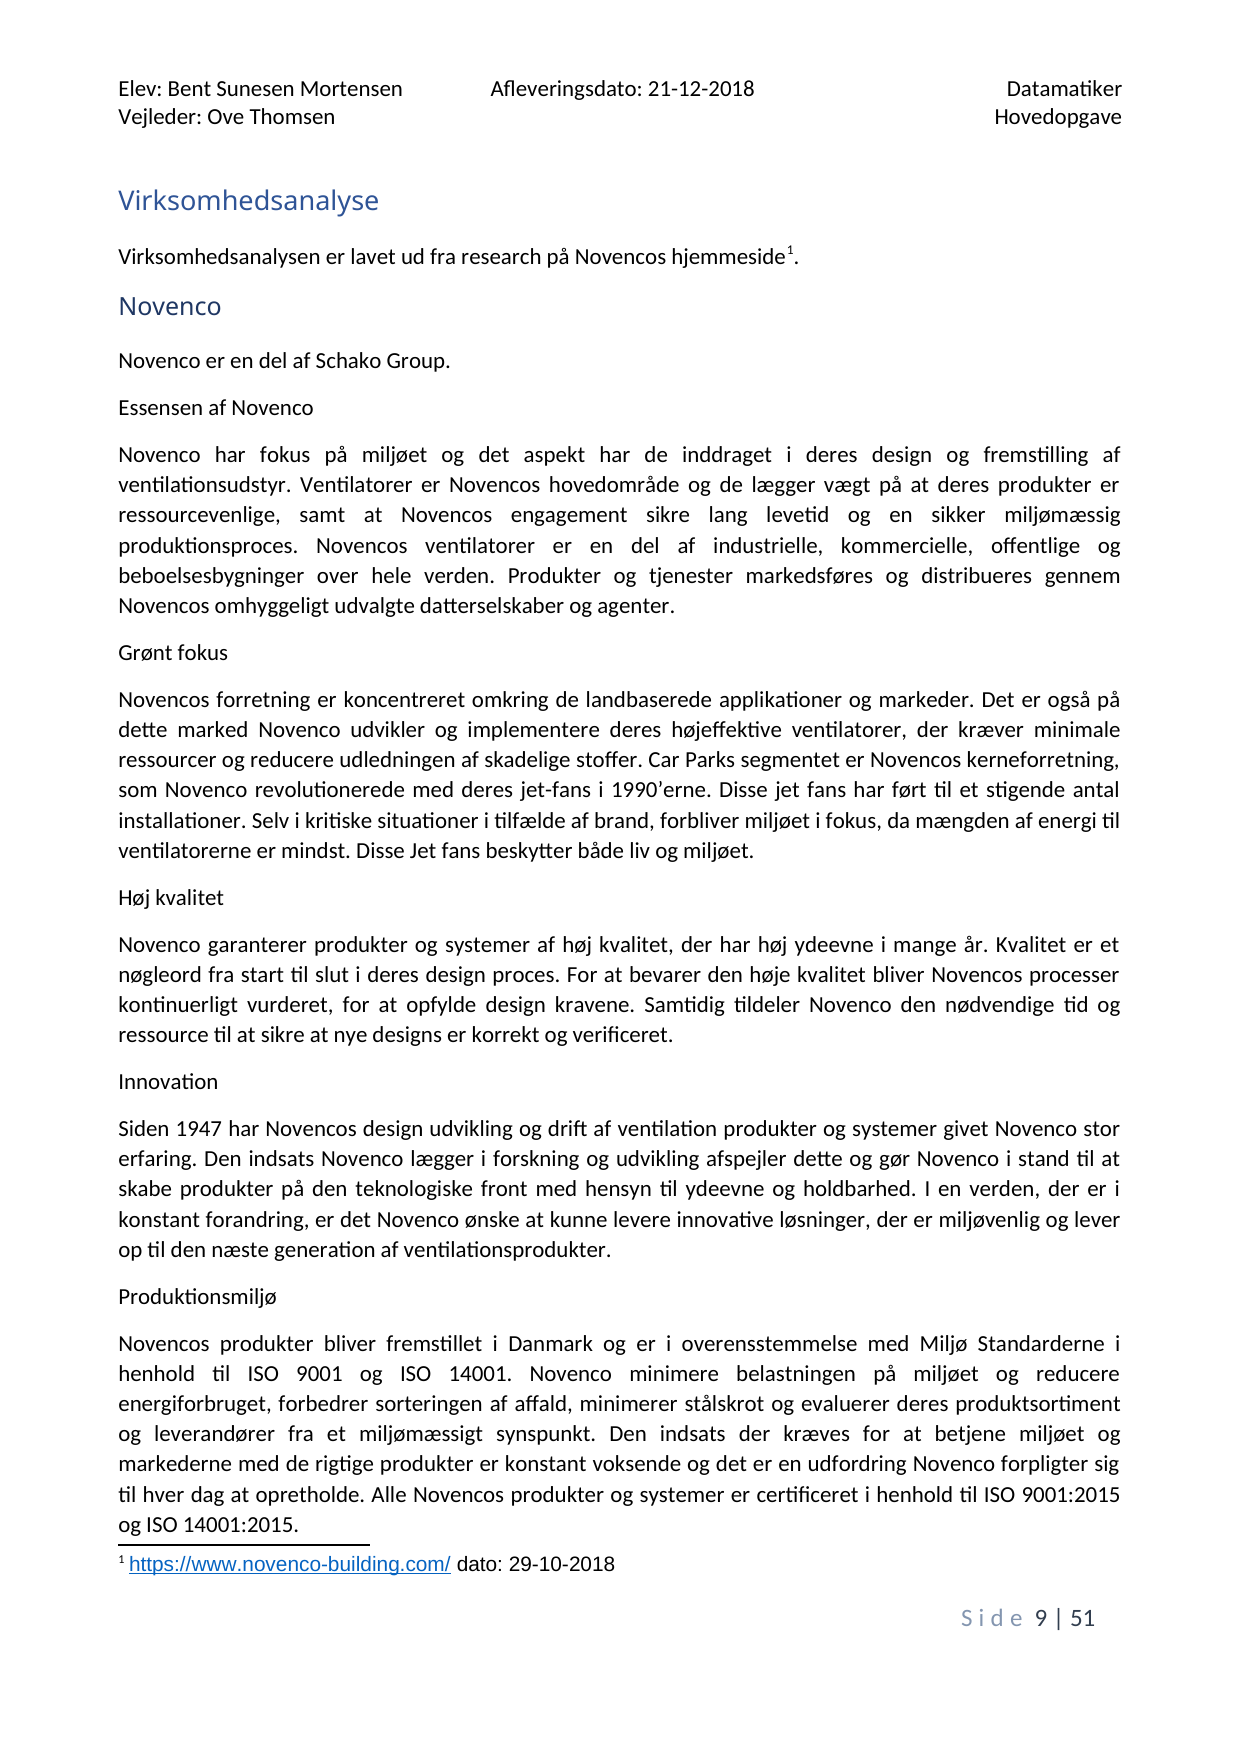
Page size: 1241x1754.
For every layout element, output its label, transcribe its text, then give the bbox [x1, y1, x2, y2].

subtitle Virksomhedsanalyse [118, 181, 1122, 218]
text Essensen af Novenco [118, 393, 1122, 421]
text Produktionsmiljø [118, 1282, 1122, 1310]
text Novenco har fokus på miljøet og det aspekt har de inddraget i deres design og fremstilling af ventilationsudstyr. Ventilatorer er Novencos hovedområde og de lægger vægt på at deres produkter er ressourcevenlige, samt at Novencos engagement sikre lang levetid og en sikker miljømæssig produktionsproces. Novencos ventilatorer er en del af industrielle, kommercielle, offentlige og beboelsesbygninger over hele verden. Produkter og tjenester markedsføres og distribueres gennem Novencos omhyggeligt udvalgte datterselskaber og agenter. [118, 440, 1122, 619]
text Virksomhedsanalysen er lavet ud fra research på Novencos hjemmeside. [118, 242, 1122, 270]
text Høj kvalitet [118, 883, 1122, 911]
text Novenco garanterer produkter og systemer af høj kvalitet, der har høj ydeevne i mange år. Kvalitet er et nøgleord fra start til slut i deres design proces. For at bevarer den høje kvalitet bliver Novencos processer kontinuerligt vurderet, for at opfylde design kravene. Samtidig tildeler Novenco den nødvendige tid og ressource til at sikre at nye designs er korrekt og verificeret. [118, 930, 1122, 1048]
text Novencos produkter bliver fremstillet i Danmark og er i overensstemmelse med Miljø Standarderne i henhold til ISO 9001 og ISO 14001. Novenco minimere belastningen på miljøet og reducere energiforbruget, forbedrer sorteringen af affald, minimerer stålskrot og evaluerer deres produktsortiment og leverandører fra et miljømæssigt synspunkt. Den indsats der kræves for at betjene miljøet og markederne med de rigtige produkter er konstant voksende og det er en udfordring Novenco forpligter sig til hver dag at opretholde. Alle Novencos produkter og systemer er certificeret i henhold til ISO 9001:2015 og ISO 14001:2015. [118, 1329, 1122, 1538]
text Innovation [118, 1067, 1122, 1095]
subtitle Novenco [118, 289, 1122, 323]
text Grønt fokus [118, 638, 1122, 666]
text Novenco er en del af Schako Group. [118, 346, 1122, 374]
text Novencos forretning er koncentreret omkring de landbaserede applikationer og markeder. Det er også på dette marked Novenco udvikler og implementere deres højeffektive ventilatorer, der kræver minimale ressourcer og reducere udledningen af skadelige stoffer. Car Parks segmentet er Novencos kerneforretning, som Novenco revolutionerede med deres jet-fans i 1990’erne. Disse jet fans har ført til et stigende antal installationer. Selv i kritiske situationer i tilfælde af brand, forbliver miljøet i fokus, da mængden af energi til ventilatorerne er mindst. Disse Jet fans beskytter både liv og miljøet. [118, 685, 1122, 864]
text Siden 1947 har Novencos design udvikling og drift af ventilation produkter og systemer givet Novenco stor erfaring. Den indsats Novenco lægger i forskning og udvikling afspejler dette og gør Novenco i stand til at skabe produkter på den teknologiske front med hensyn til ydeevne og holdbarhed. I en verden, der er i konstant forandring, er det Novenco ønske at kunne levere innovative løsninger, der er miljøvenlig og lever op til den næste generation af ventilationsprodukter. [118, 1114, 1122, 1263]
